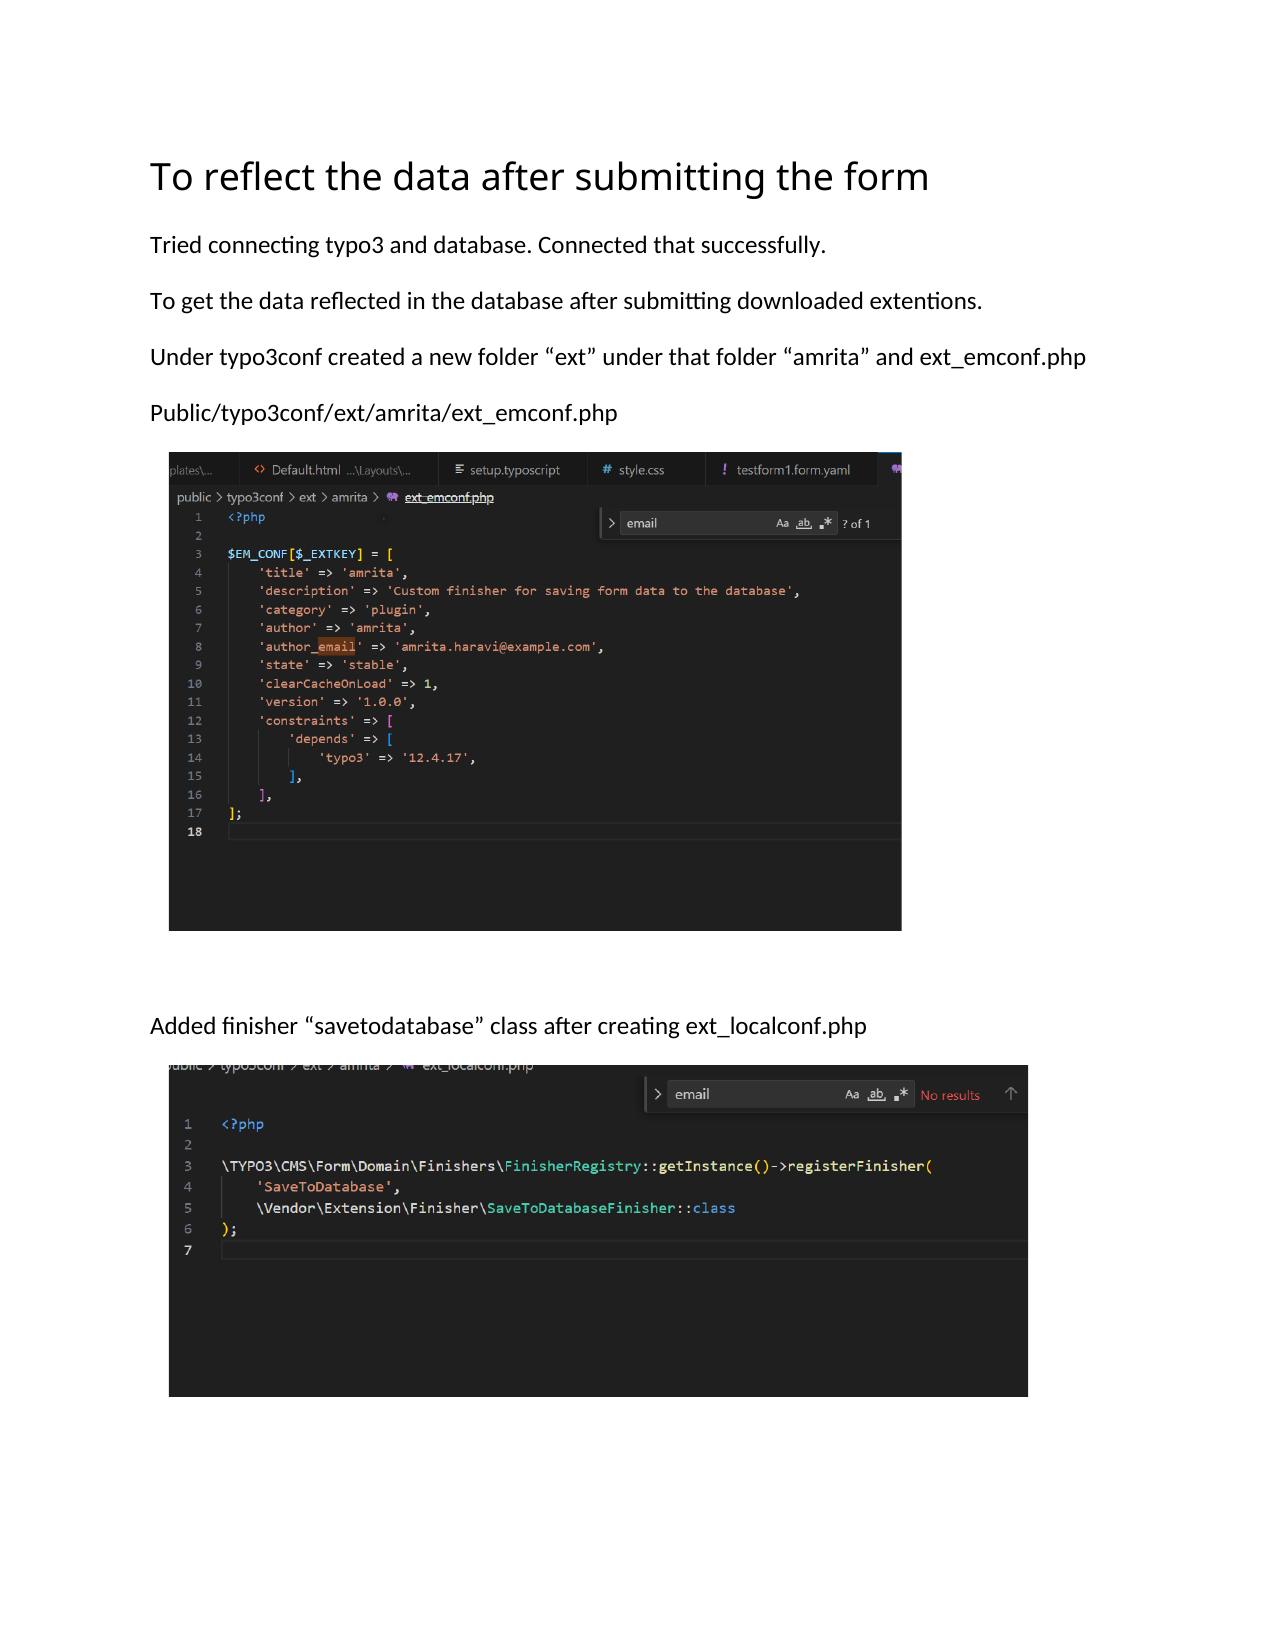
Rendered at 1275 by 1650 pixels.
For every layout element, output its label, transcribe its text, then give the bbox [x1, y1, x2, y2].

text Public/typo3conf/ext/amrita/ext_emconf.php [150, 397, 1125, 427]
text To reflect the data after submitting the form [150, 150, 1125, 201]
text Under typo3conf created a new folder “ext” under that folder “amrita” and ext_emconf.php [150, 341, 1125, 372]
text Added finisher “savetodatabase” class after creating ext_localconf.php [150, 1010, 1125, 1040]
text To get the data reflected in the database after submitting downloaded extentions. [150, 285, 1125, 316]
text Tried connecting typo3 and database. Connected that successfully. [150, 229, 1125, 260]
